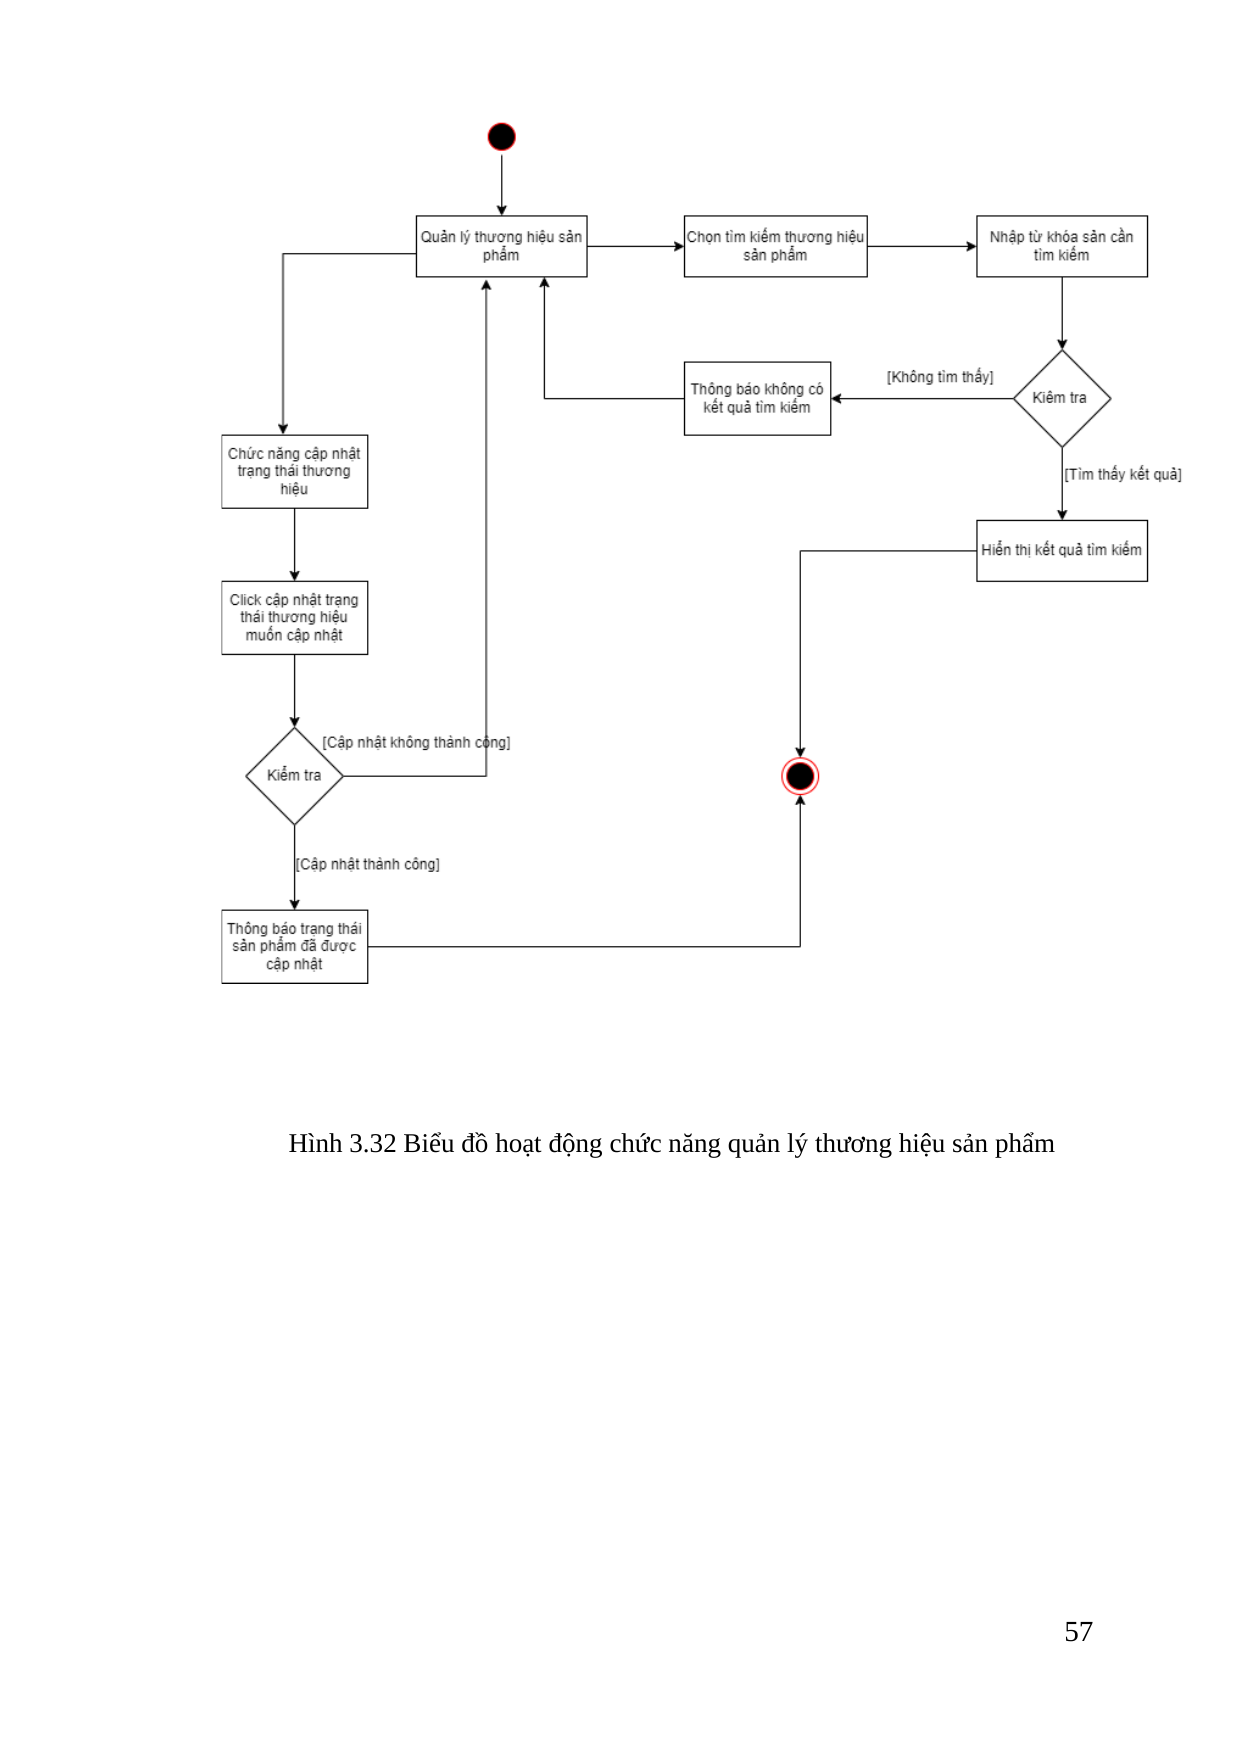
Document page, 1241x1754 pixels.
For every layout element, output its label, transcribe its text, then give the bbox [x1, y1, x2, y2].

picture [221, 118, 1197, 984]
text Hình 3.32 Biểu đồ hoạt động chức năng quản lý thương hiệu sản phẩm [177, 1127, 1122, 1158]
